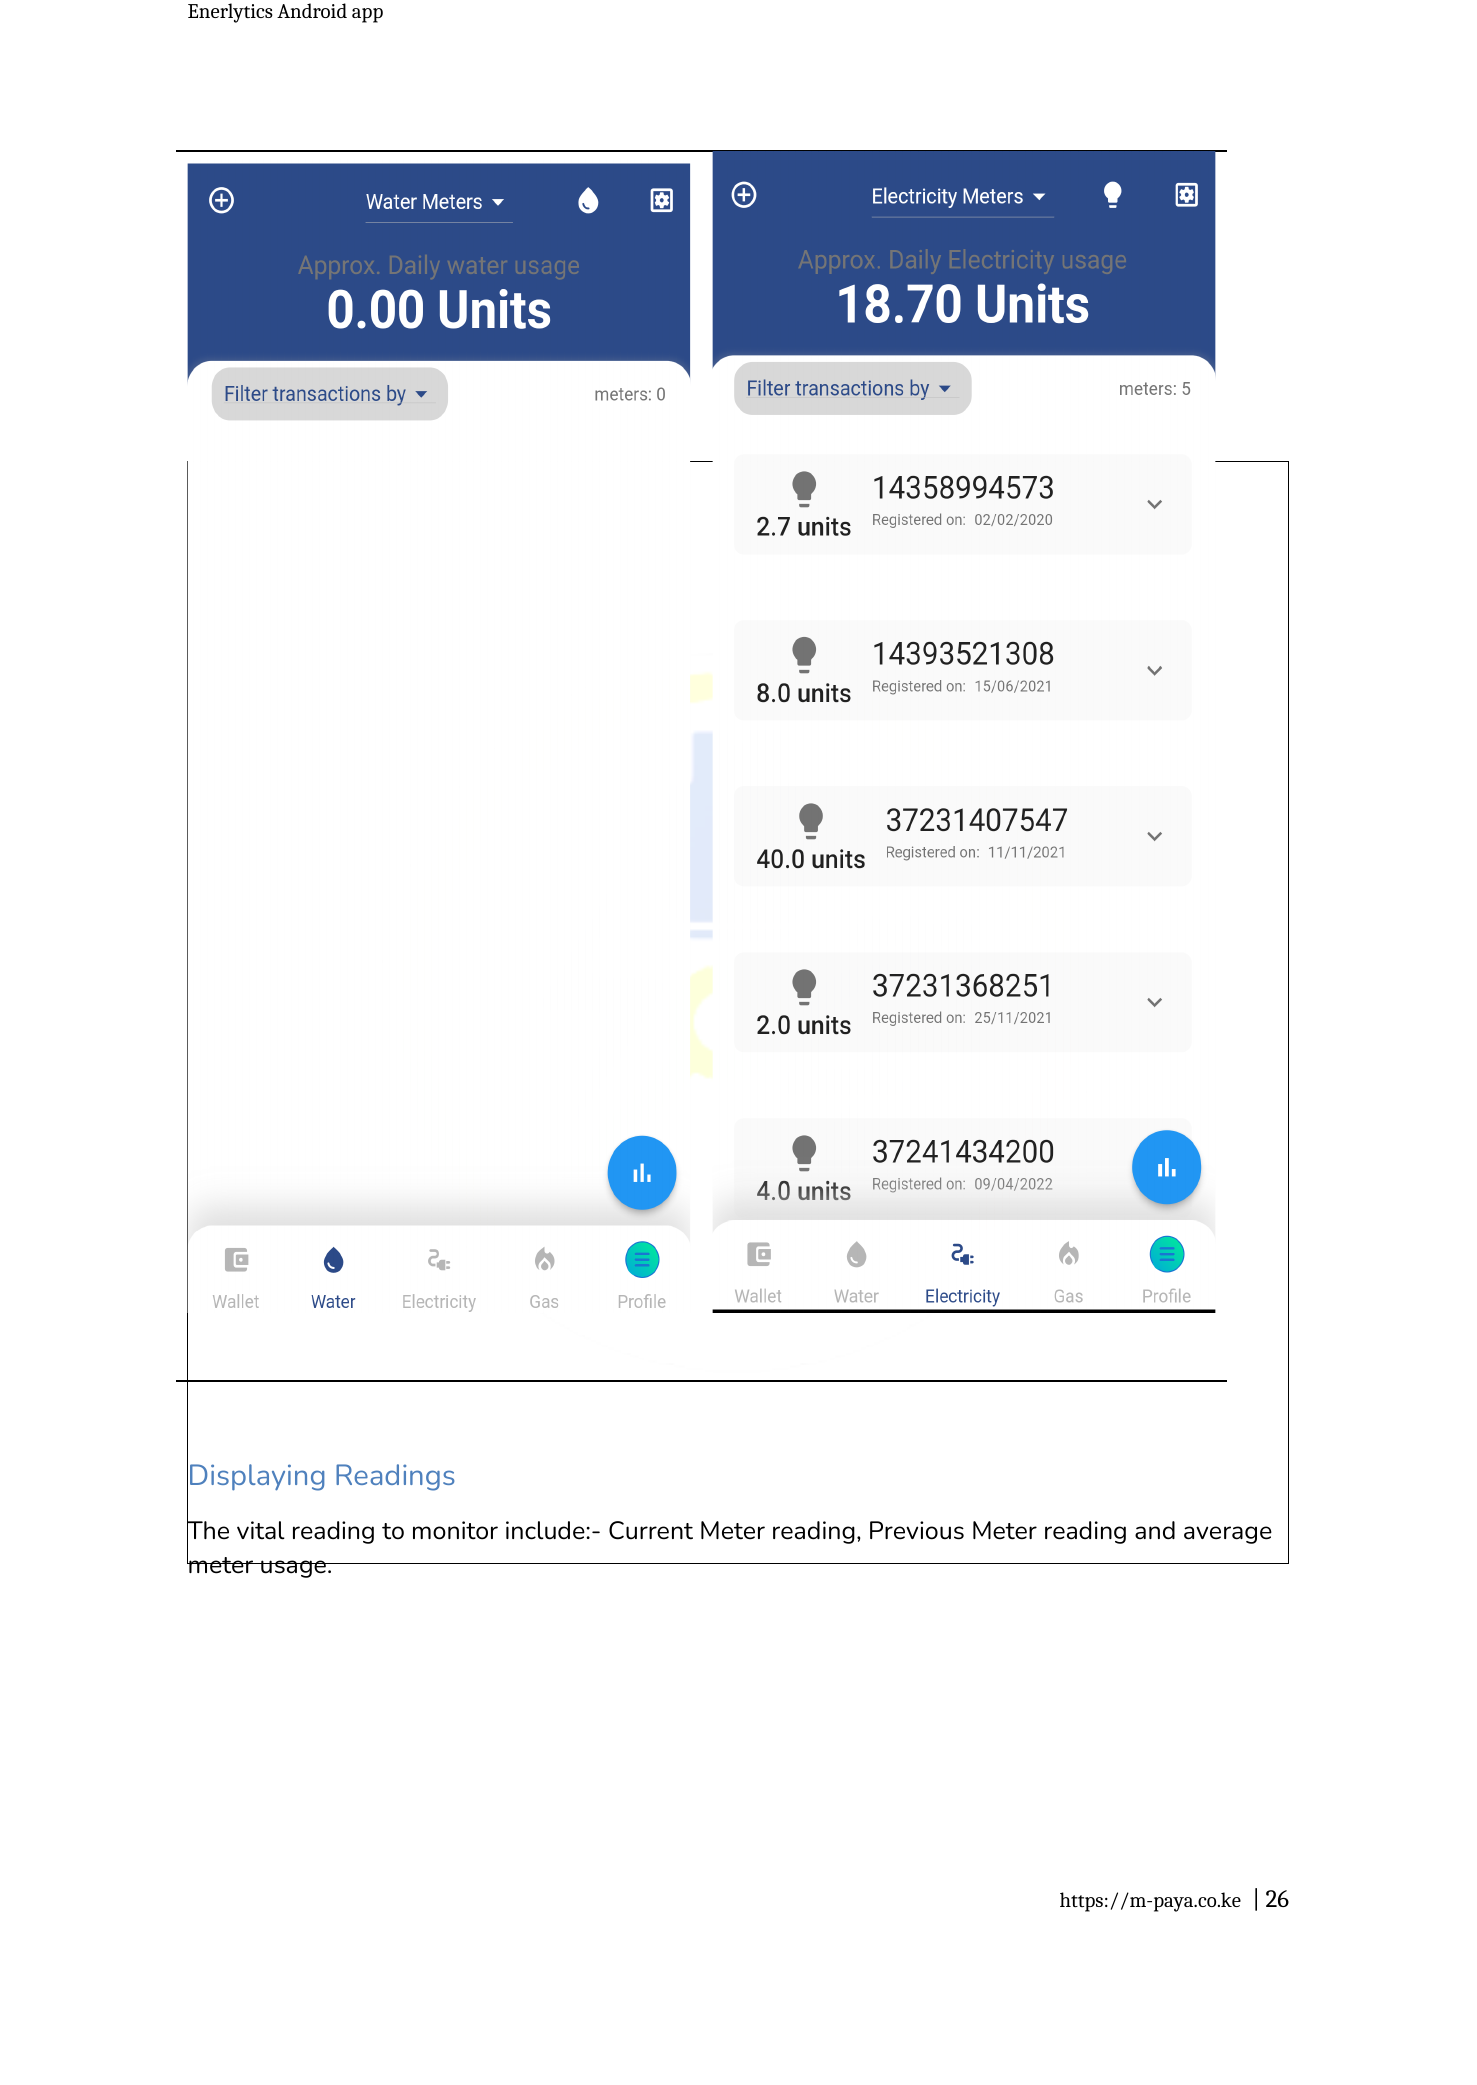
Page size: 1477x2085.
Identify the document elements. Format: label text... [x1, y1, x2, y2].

subtitle Displaying Readings [187, 1456, 1289, 1495]
picture [187, 159, 691, 1313]
table_header [701, 152, 1227, 1380]
picture [712, 151, 1216, 1313]
table_header [176, 152, 701, 1380]
text The vital reading to monitor include:- Current Meter reading, Previous Meter reading and average meter usage. [187, 1514, 1289, 1582]
